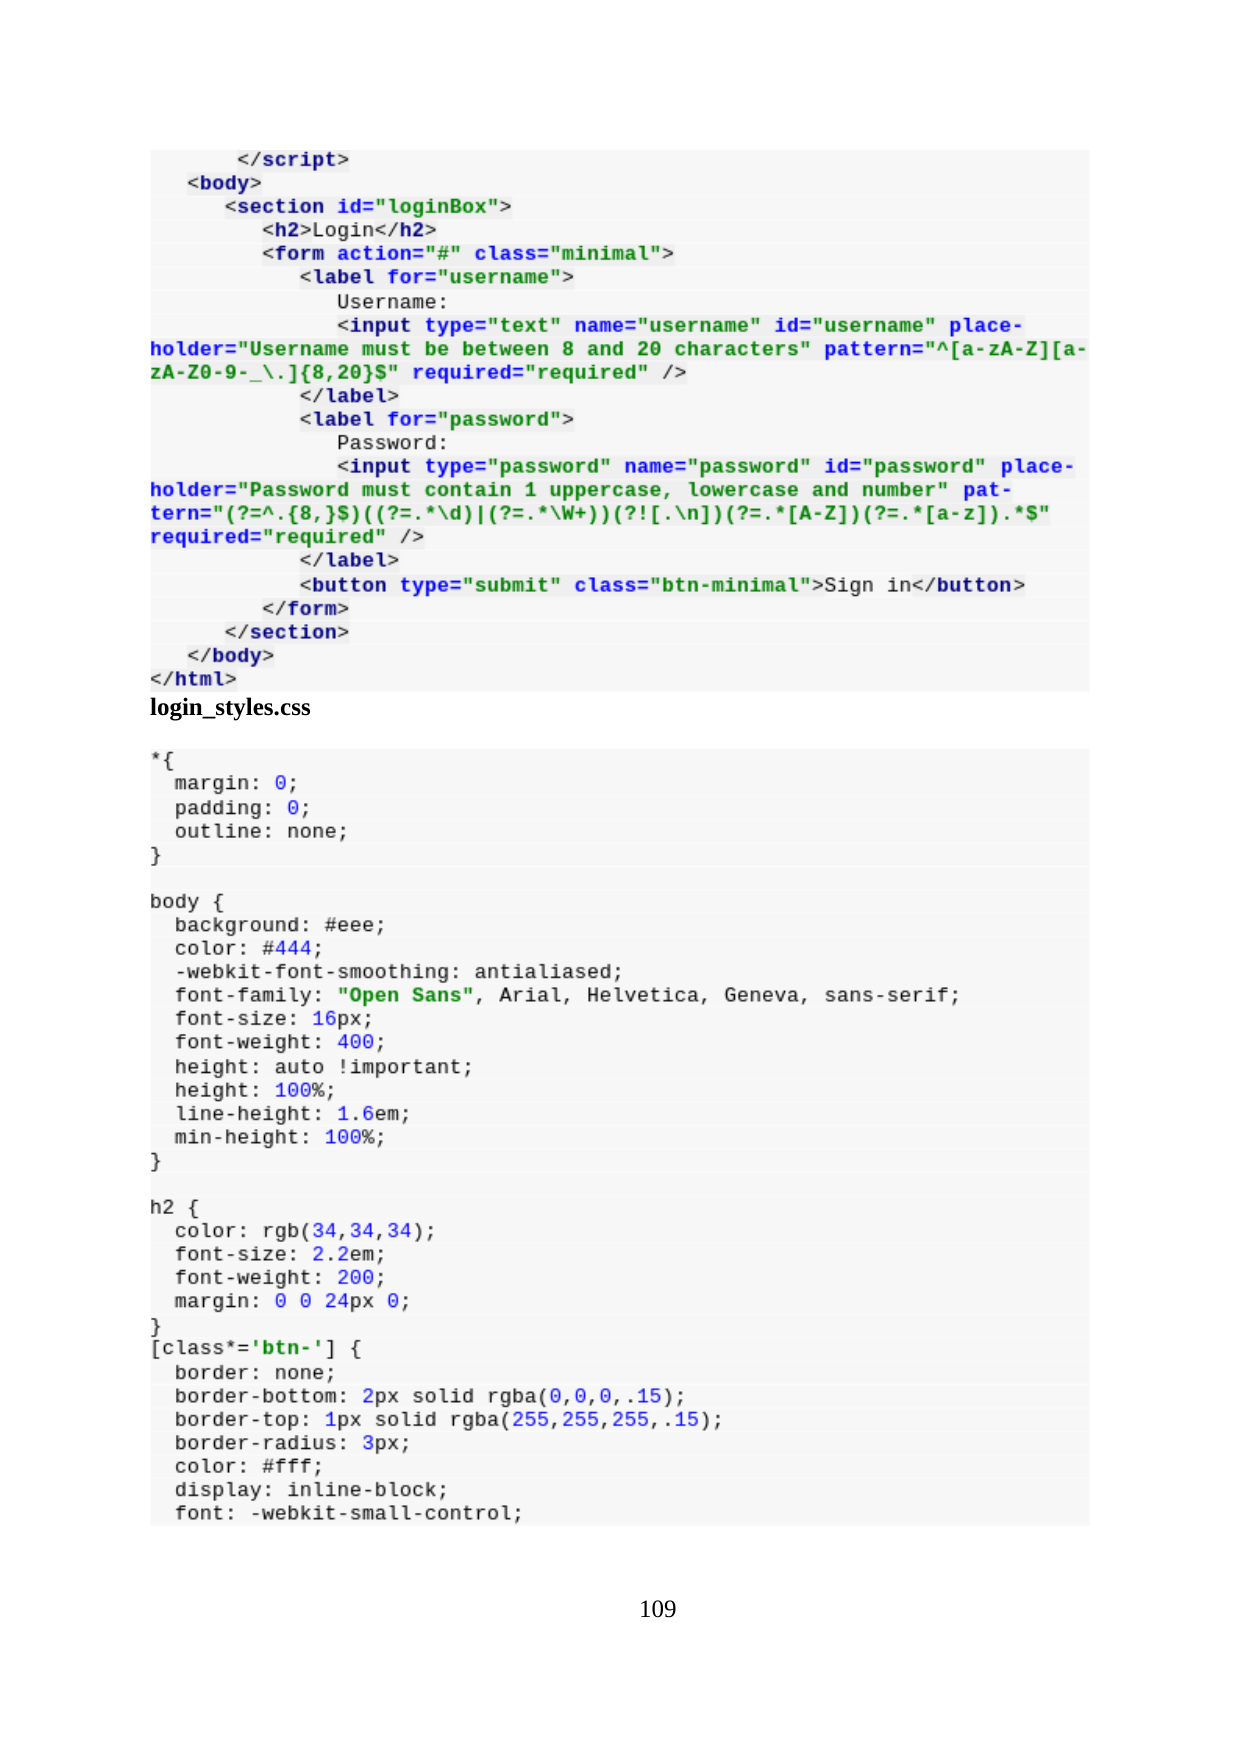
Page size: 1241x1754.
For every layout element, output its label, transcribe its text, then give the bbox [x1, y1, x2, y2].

subtitle login_styles.css [150, 692, 1090, 721]
